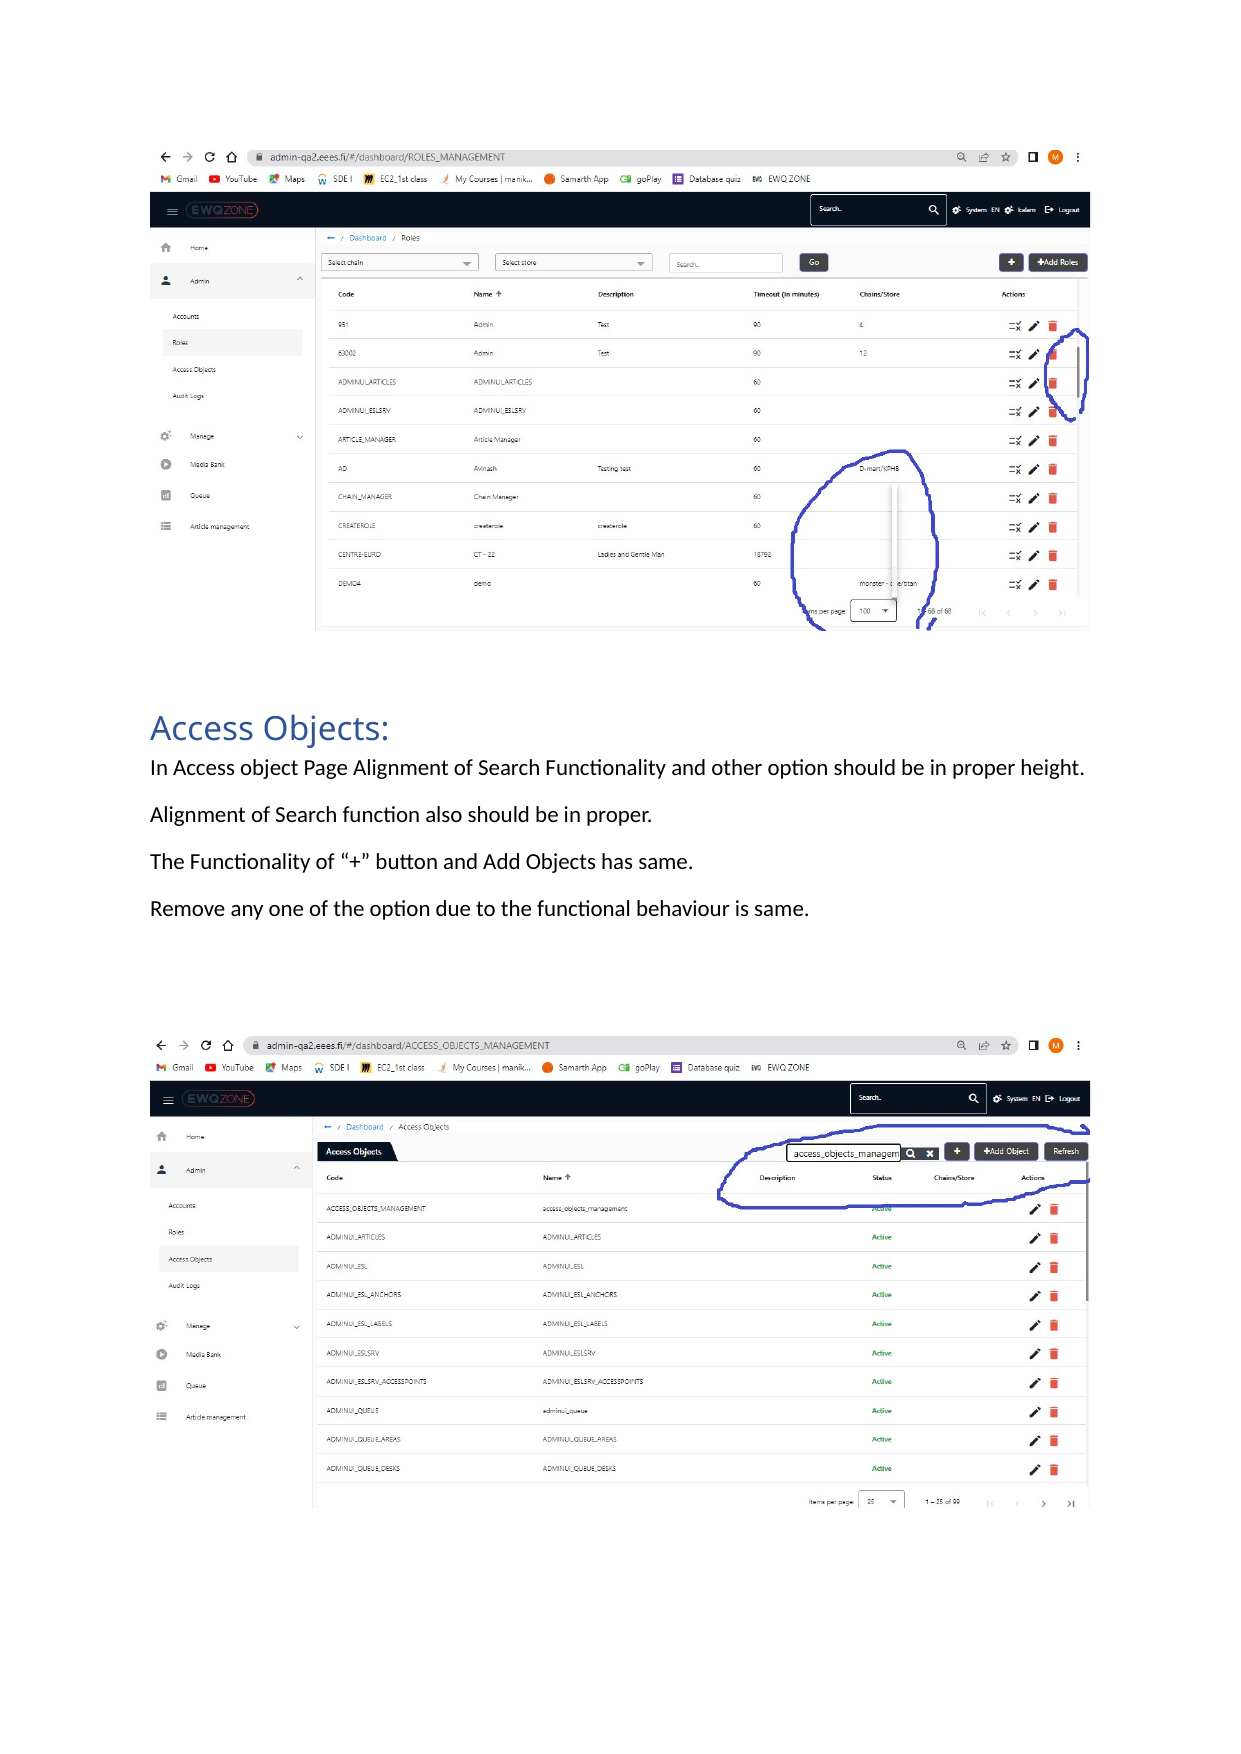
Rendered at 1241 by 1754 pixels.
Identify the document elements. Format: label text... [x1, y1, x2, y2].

text In Access object Page Alignment of Search Functionality and other option should be in proper height. [150, 753, 1090, 781]
picture [150, 1034, 1091, 1508]
text Remove any one of the option due to the functional behaviour is same. [150, 894, 1090, 922]
subtitle Access Objects: [150, 704, 1090, 750]
text The Functionality of “+” button and Add Objects has same. [150, 847, 1090, 875]
text Alignment of Search function also should be in proper. [150, 800, 1090, 828]
picture [150, 150, 1091, 631]
